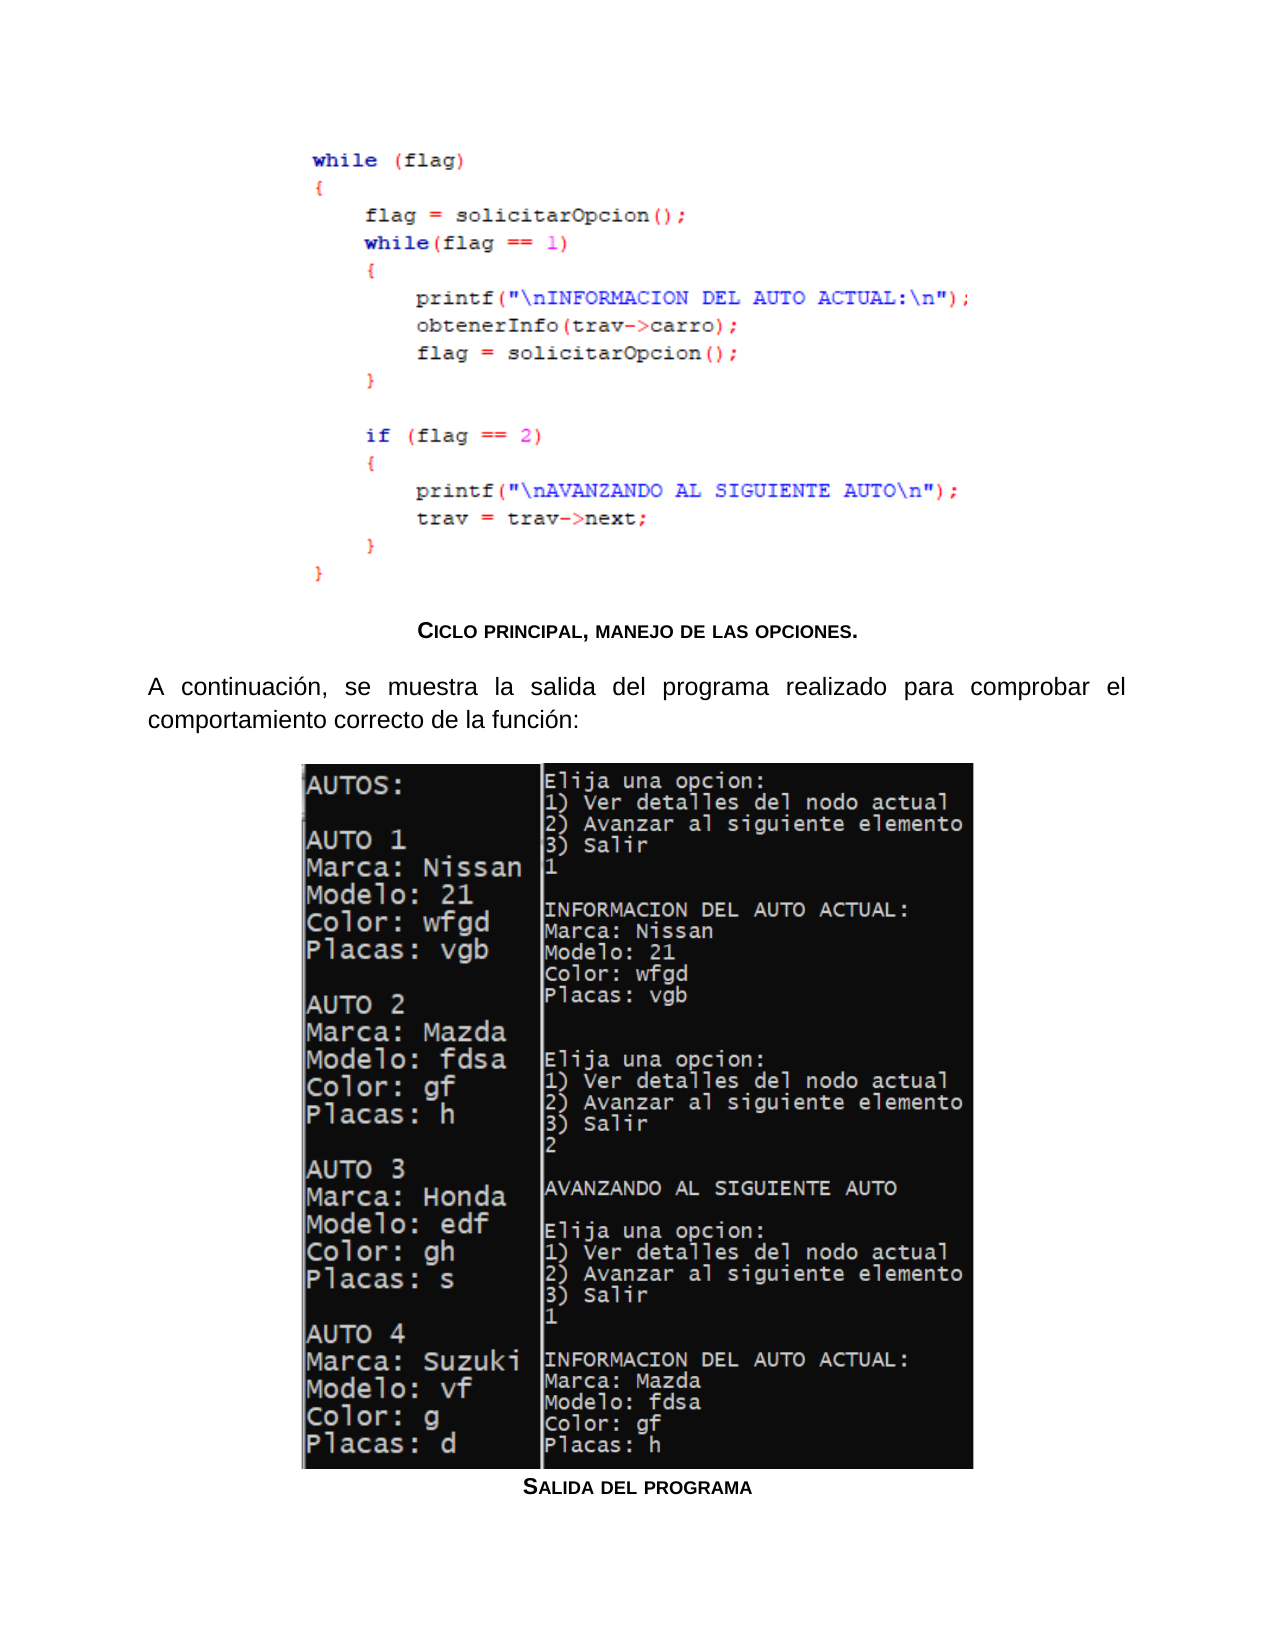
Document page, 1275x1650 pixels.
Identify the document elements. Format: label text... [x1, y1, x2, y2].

picture [307, 147, 968, 588]
text Ciclo principal, manejo de las opciones. [148, 617, 1127, 643]
text A continuación, se muestra la salida del programa realizado para comprobar el comportamiento correcto de la función: [148, 672, 1127, 734]
text Salida del programa [148, 1473, 1127, 1499]
picture [301, 763, 974, 1469]
